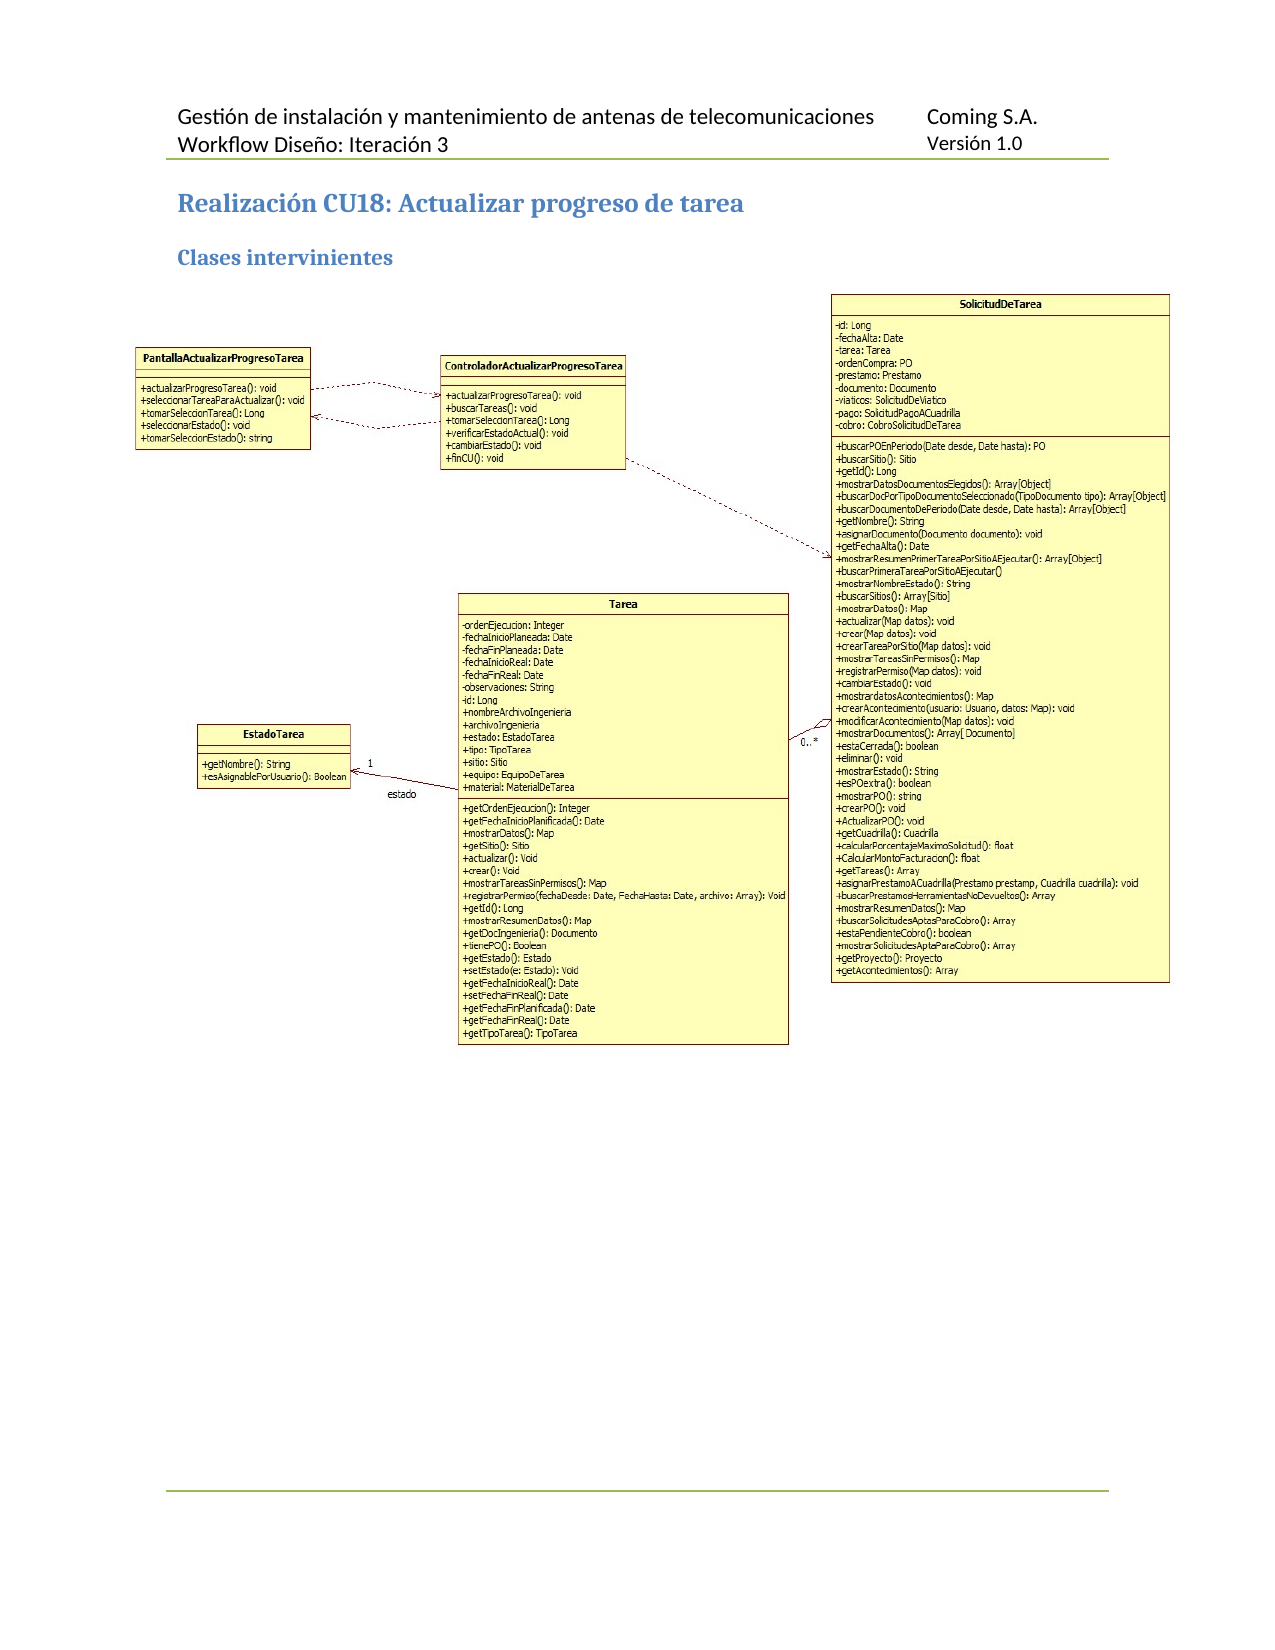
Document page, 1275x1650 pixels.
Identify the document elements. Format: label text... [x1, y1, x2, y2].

picture [118, 274, 1187, 1064]
subtitle Realización CU18: Actualizar progreso de tarea [177, 188, 1098, 219]
subtitle Clases intervinientes [177, 244, 1098, 271]
